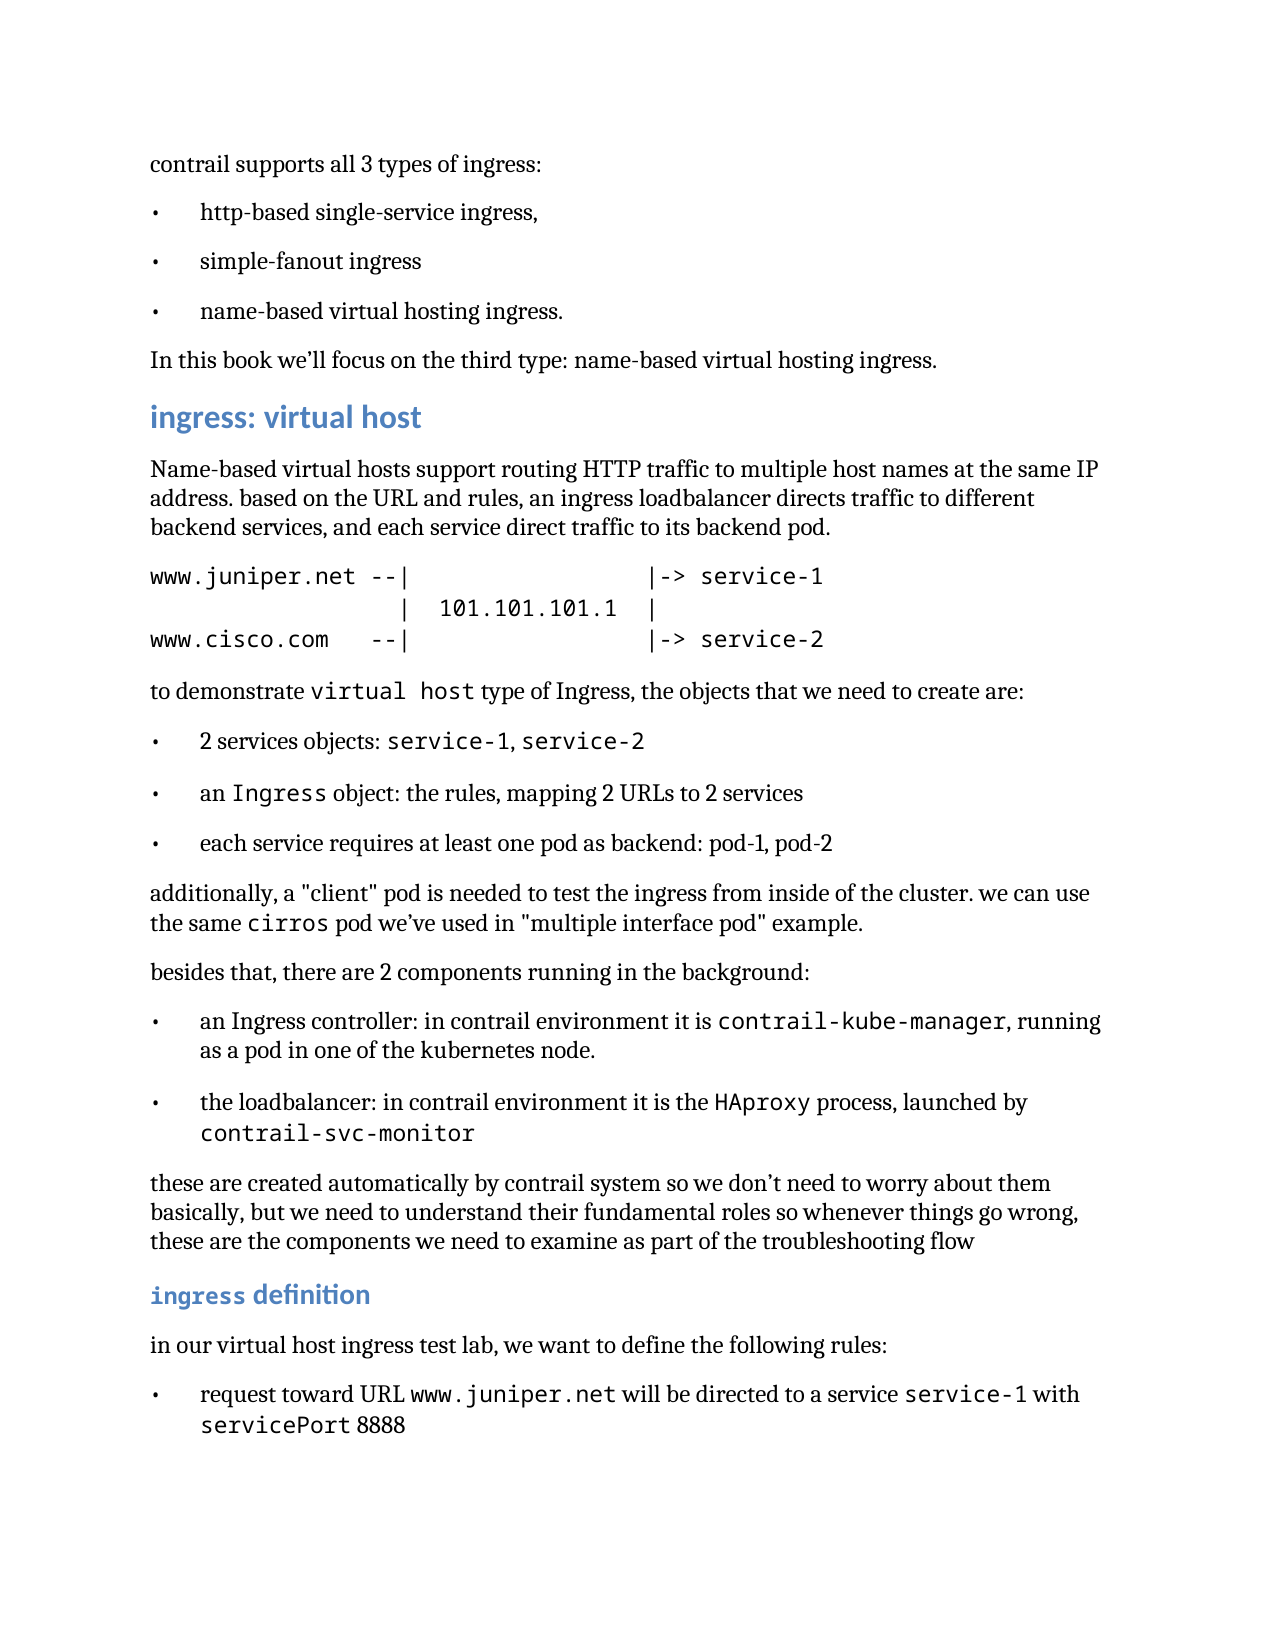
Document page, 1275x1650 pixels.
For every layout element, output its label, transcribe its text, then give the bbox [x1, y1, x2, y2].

text Name-based virtual hosts support routing HTTP traffic to multiple host names at the same IP address. based on the URL and rules, an ingress loadbalancer directs traffic to different backend services, and each service direct traffic to its backend pod. [150, 455, 1125, 542]
subtitle ingress: virtual host [150, 396, 1125, 437]
text these are created automatically by contrail system so we don’t need to worry about them basically, but we need to understand their fundamental roles so whenever things go wrong, these are the components we need to examine as part of the troubleshooting flow [150, 1169, 1125, 1255]
text In this book we’ll focus on the third type: name-based virtual hosting ingress. [150, 346, 1125, 375]
text contrail supports all 3 types of ingress: [150, 150, 1125, 179]
list 2 services objects: service-1, service-2 [150, 725, 1125, 756]
list http-based single-service ingress, [150, 197, 1125, 226]
list simple-fanout ingress [150, 247, 1125, 276]
list an Ingress controller: in contrail environment it is contrail-kube-manager, running as a pod in one of the kubernetes node. [150, 1005, 1125, 1065]
list the loadbalancer: in contrail environment it is the HAproxy process, launched by contrail-svc-monitor [150, 1086, 1125, 1148]
text besides that, there are 2 components running in the background: [150, 957, 1125, 986]
text additionally, a "client" pod is needed to test the ingress from inside of the cluster. we can use the same cirros pod we’ve used in "multiple interface pod" example. [150, 879, 1125, 939]
subtitle ingress definition [150, 1276, 1125, 1312]
text to demonstrate virtual host type of Ingress, the objects that we need to create are: [150, 675, 1125, 706]
list request toward URL www.juniper.net will be directed to a service service-1 with servicePort 8888 [150, 1378, 1125, 1441]
text in our virtual host ingress test lab, we want to define the following rules: [150, 1331, 1125, 1359]
list an Ingress object: the rules, mapping 2 URLs to 2 services [150, 777, 1125, 808]
list name-based virtual hosting ingress. [150, 297, 1125, 325]
list each service requires at least one pod as backend: pod-1, pod-2 [150, 829, 1125, 858]
text www.juniper.net --| |-> service-1 | 101.101.101.1 | www.cisco.com --| |-> service-2 [150, 560, 1125, 654]
